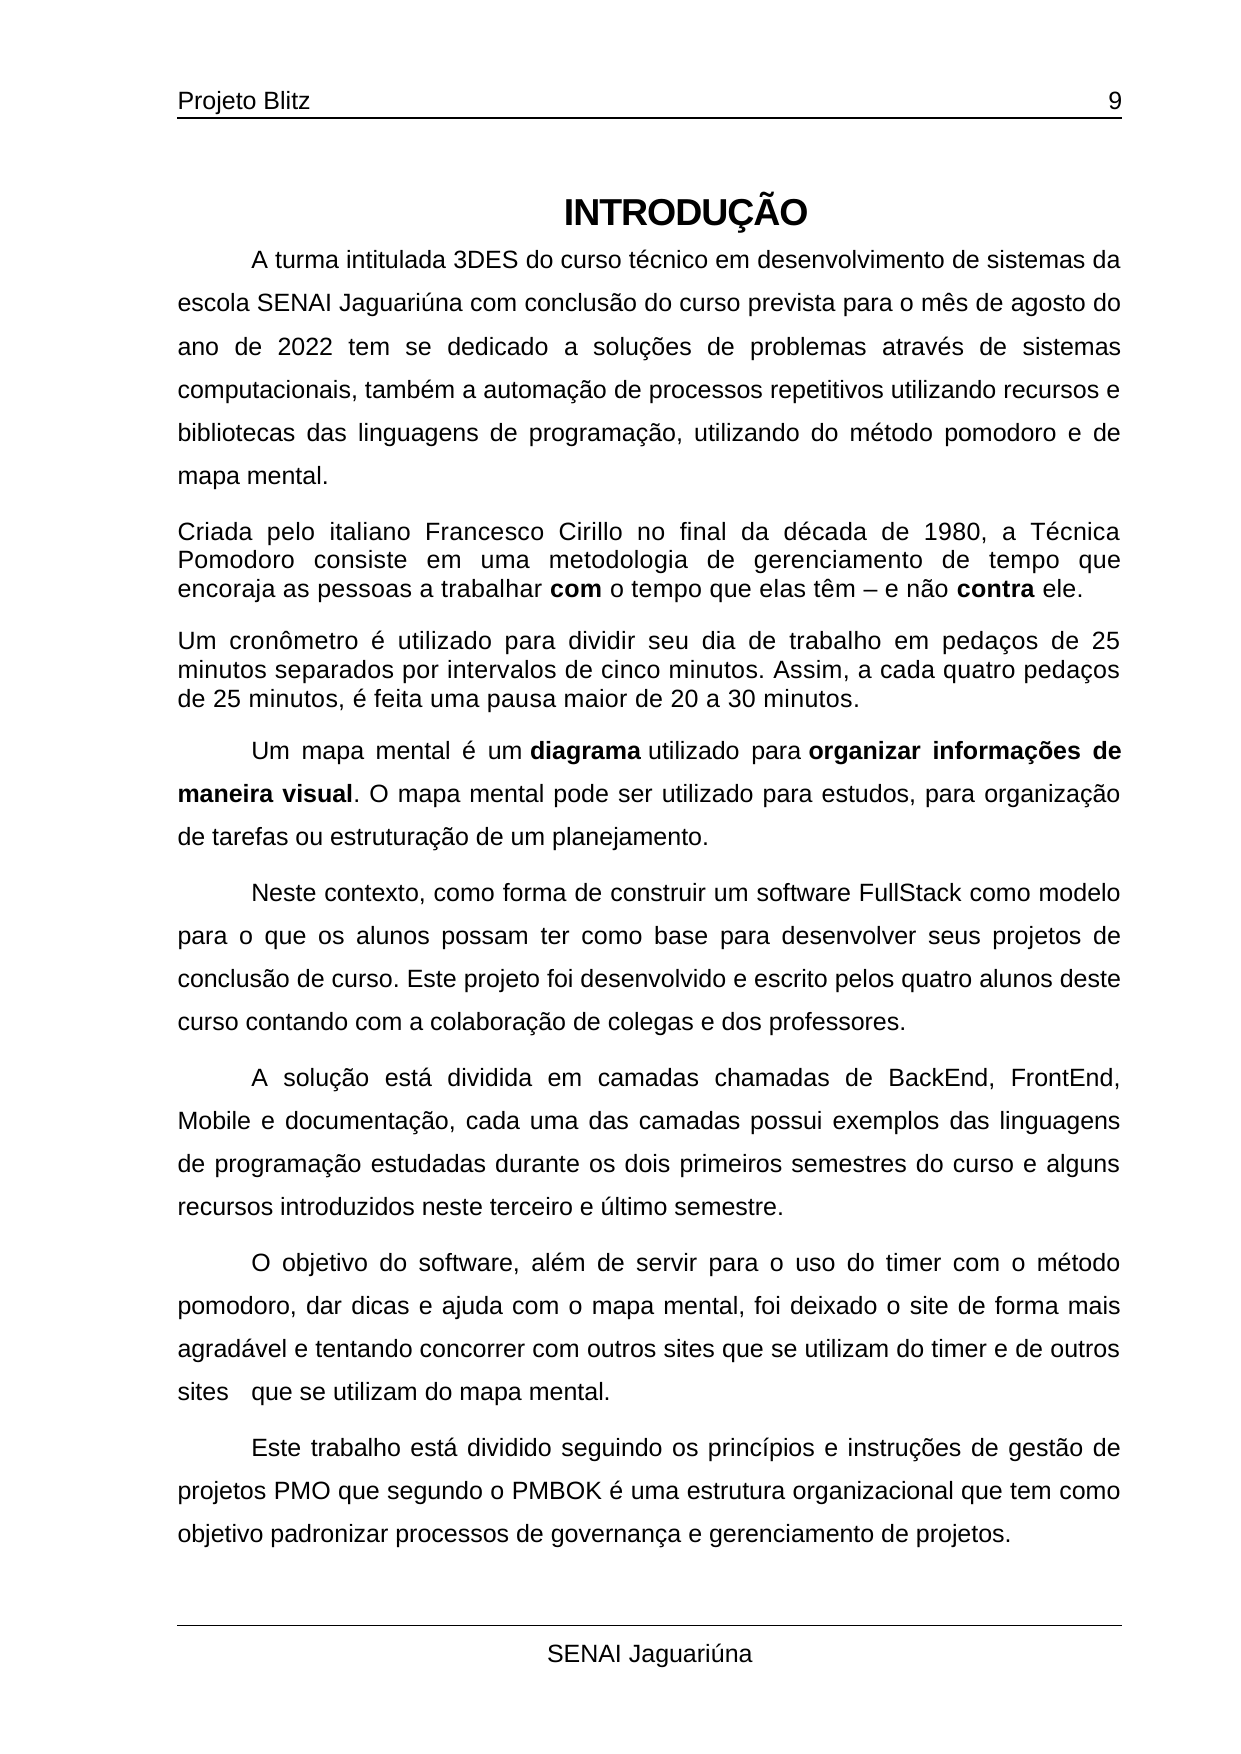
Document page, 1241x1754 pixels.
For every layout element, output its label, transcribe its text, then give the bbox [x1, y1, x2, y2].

text Criada pelo italiano Francesco Cirillo no final da década de 1980, a Técnica Pomodoro consiste em uma metodologia de gerenciamento de tempo que encoraja as pessoas a trabalhar com o tempo que elas têm – e não contra ele. [177, 517, 1122, 603]
text Neste contexto, como forma de construir um software FullStack como modelo para o que os alunos possam ter como base para desenvolver seus projetos de conclusão de curso. Este projeto foi desenvolvido e escrito pelos quatro alunos deste curso contando com a colaboração de colegas e dos professores. [177, 878, 1122, 1036]
text Um cronômetro é utilizado para dividir seu dia de trabalho em pedaços de 25 minutos separados por intervalos de cinco minutos. Assim, a cada quatro pedaços de 25 minutos, é feita uma pausa maior de 20 a 30 minutos. [177, 626, 1122, 712]
text A turma intitulada 3DES do curso técnico em desenvolvimento de sistemas da escola SENAI Jaguariúna com conclusão do curso prevista para o mês de agosto do ano de 2022 tem se dedicado a soluções de problemas através de sistemas computacionais, também a automação de processos repetitivos utilizando recursos e bibliotecas das linguagens de programação, utilizando do método pomodoro e de mapa mental. [177, 245, 1122, 490]
text Este trabalho está dividido seguindo os princípios e instruções de gestão de projetos PMO que segundo o PMBOK é uma estrutura organizacional que tem como objetivo padronizar processos de governança e gerenciamento de projetos. [177, 1433, 1122, 1548]
text A solução está dividida em camadas chamadas de BackEnd, FrontEnd, Mobile e documentação, cada uma das camadas possui exemplos das linguagens de programação estudadas durante os dois primeiros semestres do curso e alguns recursos introduzidos neste terceiro e último semestre. [177, 1063, 1122, 1221]
text Um mapa mental é um diagrama utilizado para organizar informações de maneira visual. O mapa mental pode ser utilizado para estudos, para organização de tarefas ou estruturação de um planejamento. [177, 736, 1122, 779]
text O objetivo do software, além de servir para o uso do timer com o método pomodoro, dar dicas e ajuda com o mapa mental, foi deixado o site de forma mais agradável e tentando concorrer com outros sites que se utilizam do timer e de outros sites que se utilizam do mapa mental. [177, 1248, 1122, 1406]
title Introdução [177, 190, 1122, 233]
text Um mapa mental é um diagrama utilizado para organizar informações de maneira visual. O mapa mental pode ser utilizado para estudos, para organização de tarefas ou estruturação de um planejamento. [177, 808, 1122, 851]
